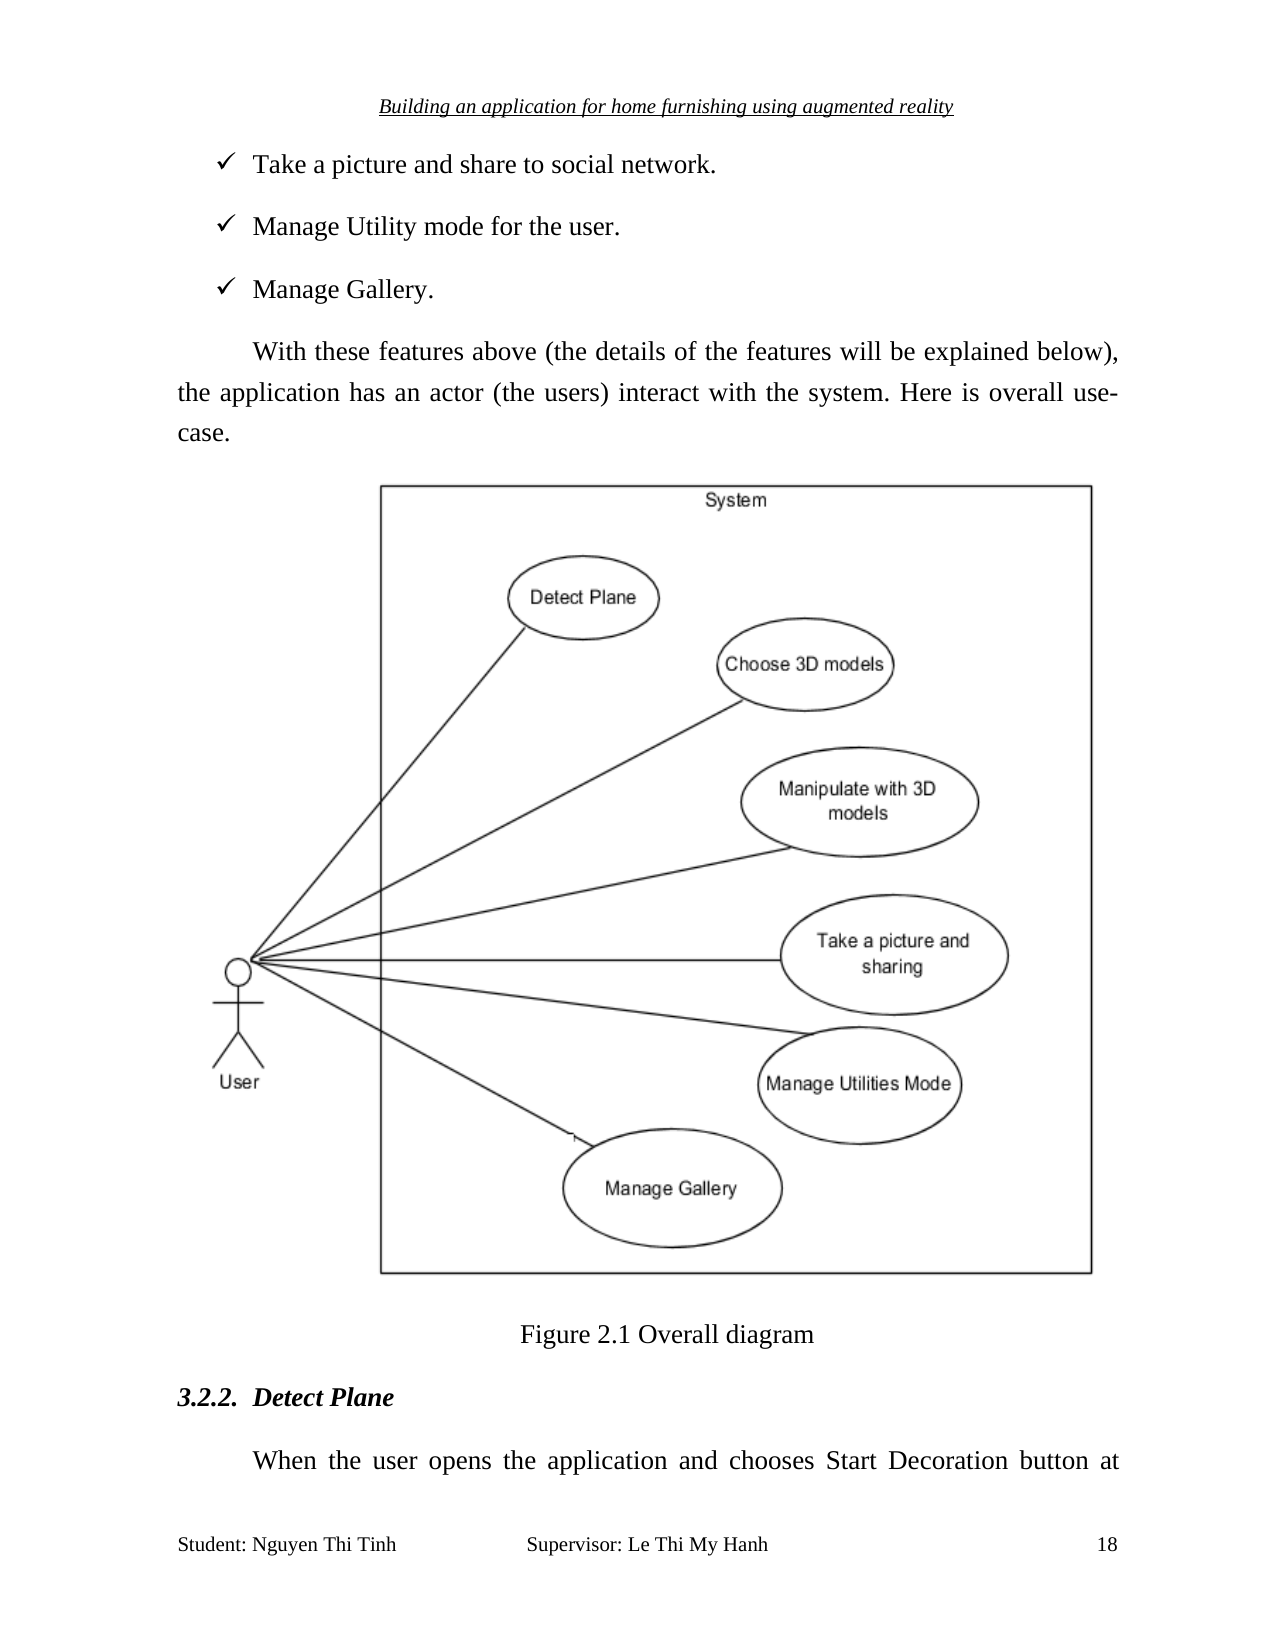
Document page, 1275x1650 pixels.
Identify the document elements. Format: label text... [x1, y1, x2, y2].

list Manage Utility mode for the user. [215, 210, 1120, 241]
list Detect Plane [177, 1382, 1060, 1413]
list Manage Gallery. [215, 273, 1120, 304]
text With these features above (the details of the features will be explained below), the application has an actor (the users) interact with the system. Here is overall use-case. [177, 335, 1120, 447]
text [177, 1444, 1120, 1475]
picture [177, 478, 1108, 1291]
list Take a picture and share to social network. [215, 148, 1120, 179]
text Figure 2.1 Overall diagram [177, 1318, 1157, 1349]
